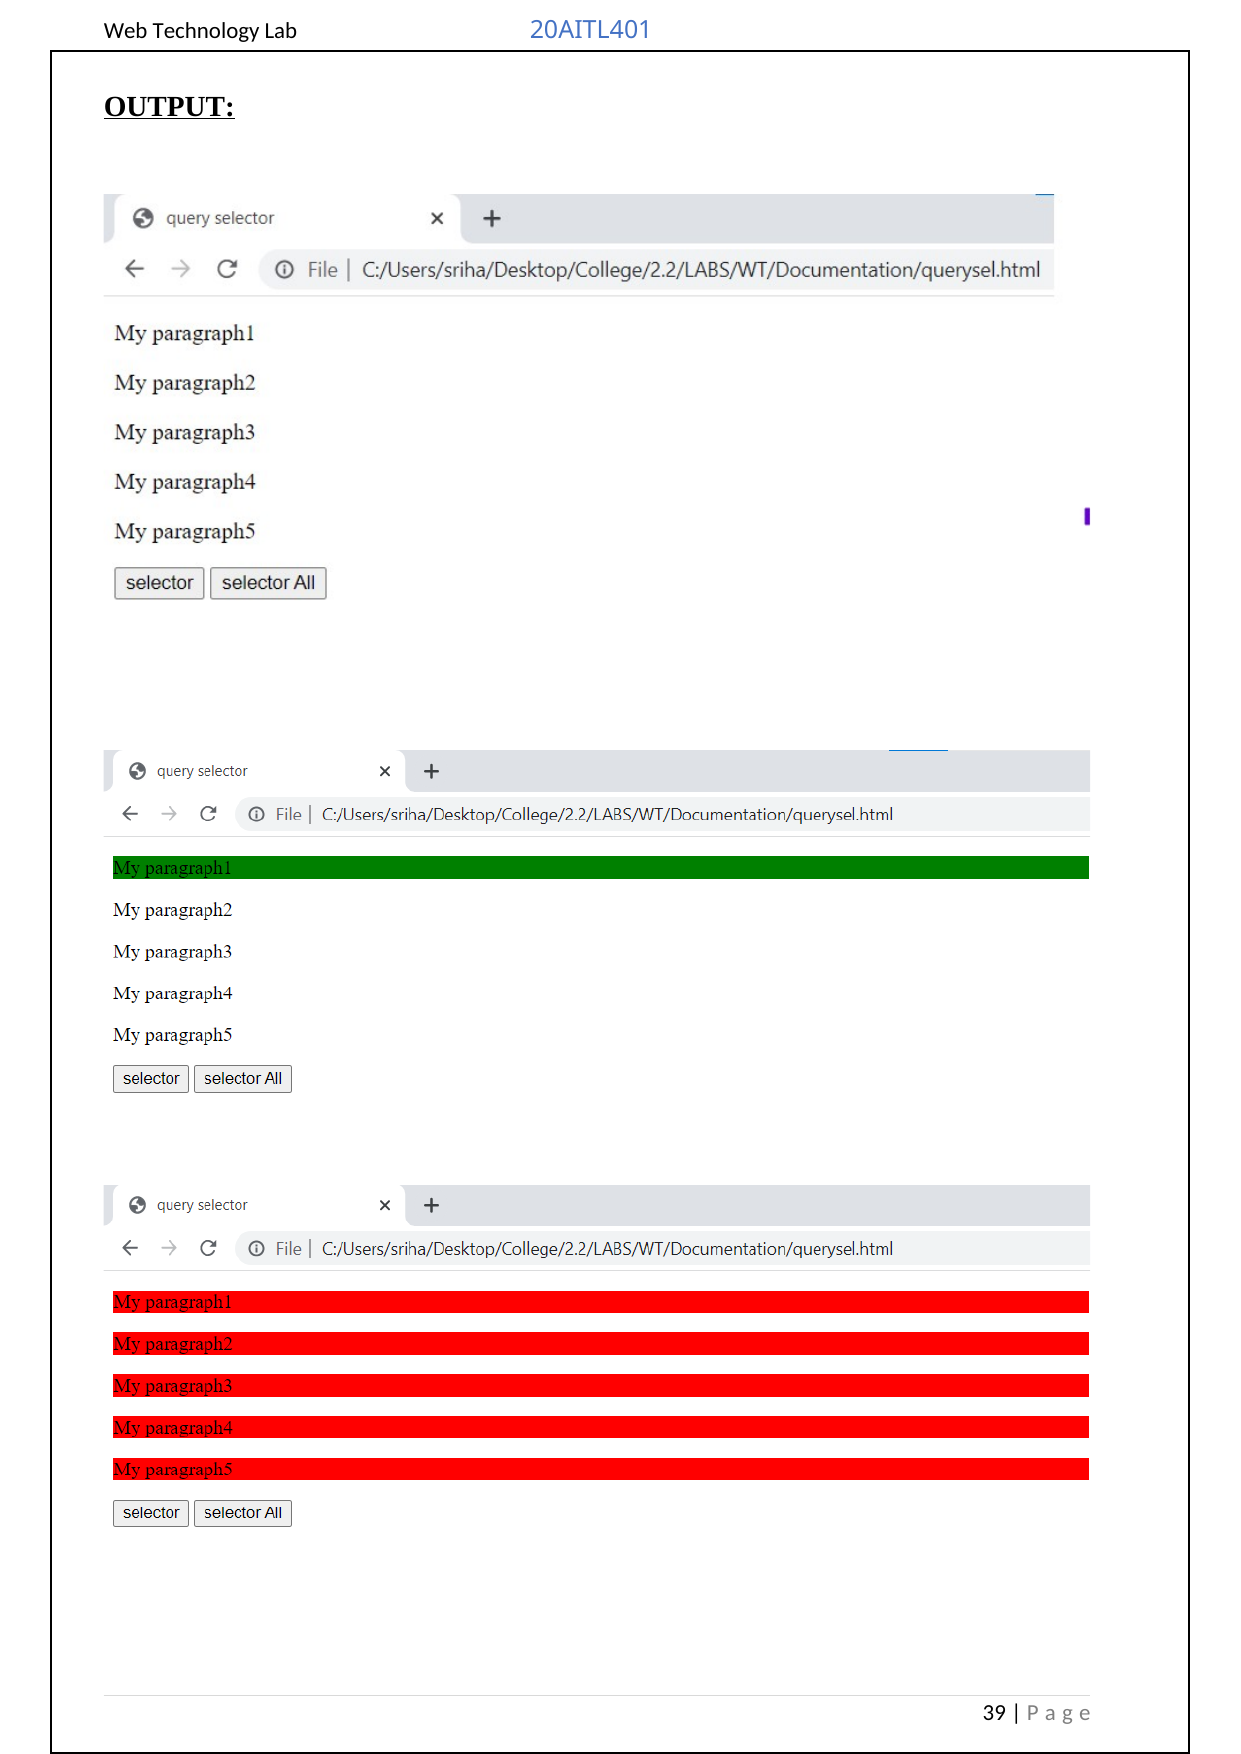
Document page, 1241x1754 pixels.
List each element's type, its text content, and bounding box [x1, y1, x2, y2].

picture [103, 194, 1091, 732]
picture [103, 1185, 1091, 1581]
picture [103, 750, 1091, 1166]
text OUTPUT: [74, 89, 1090, 122]
